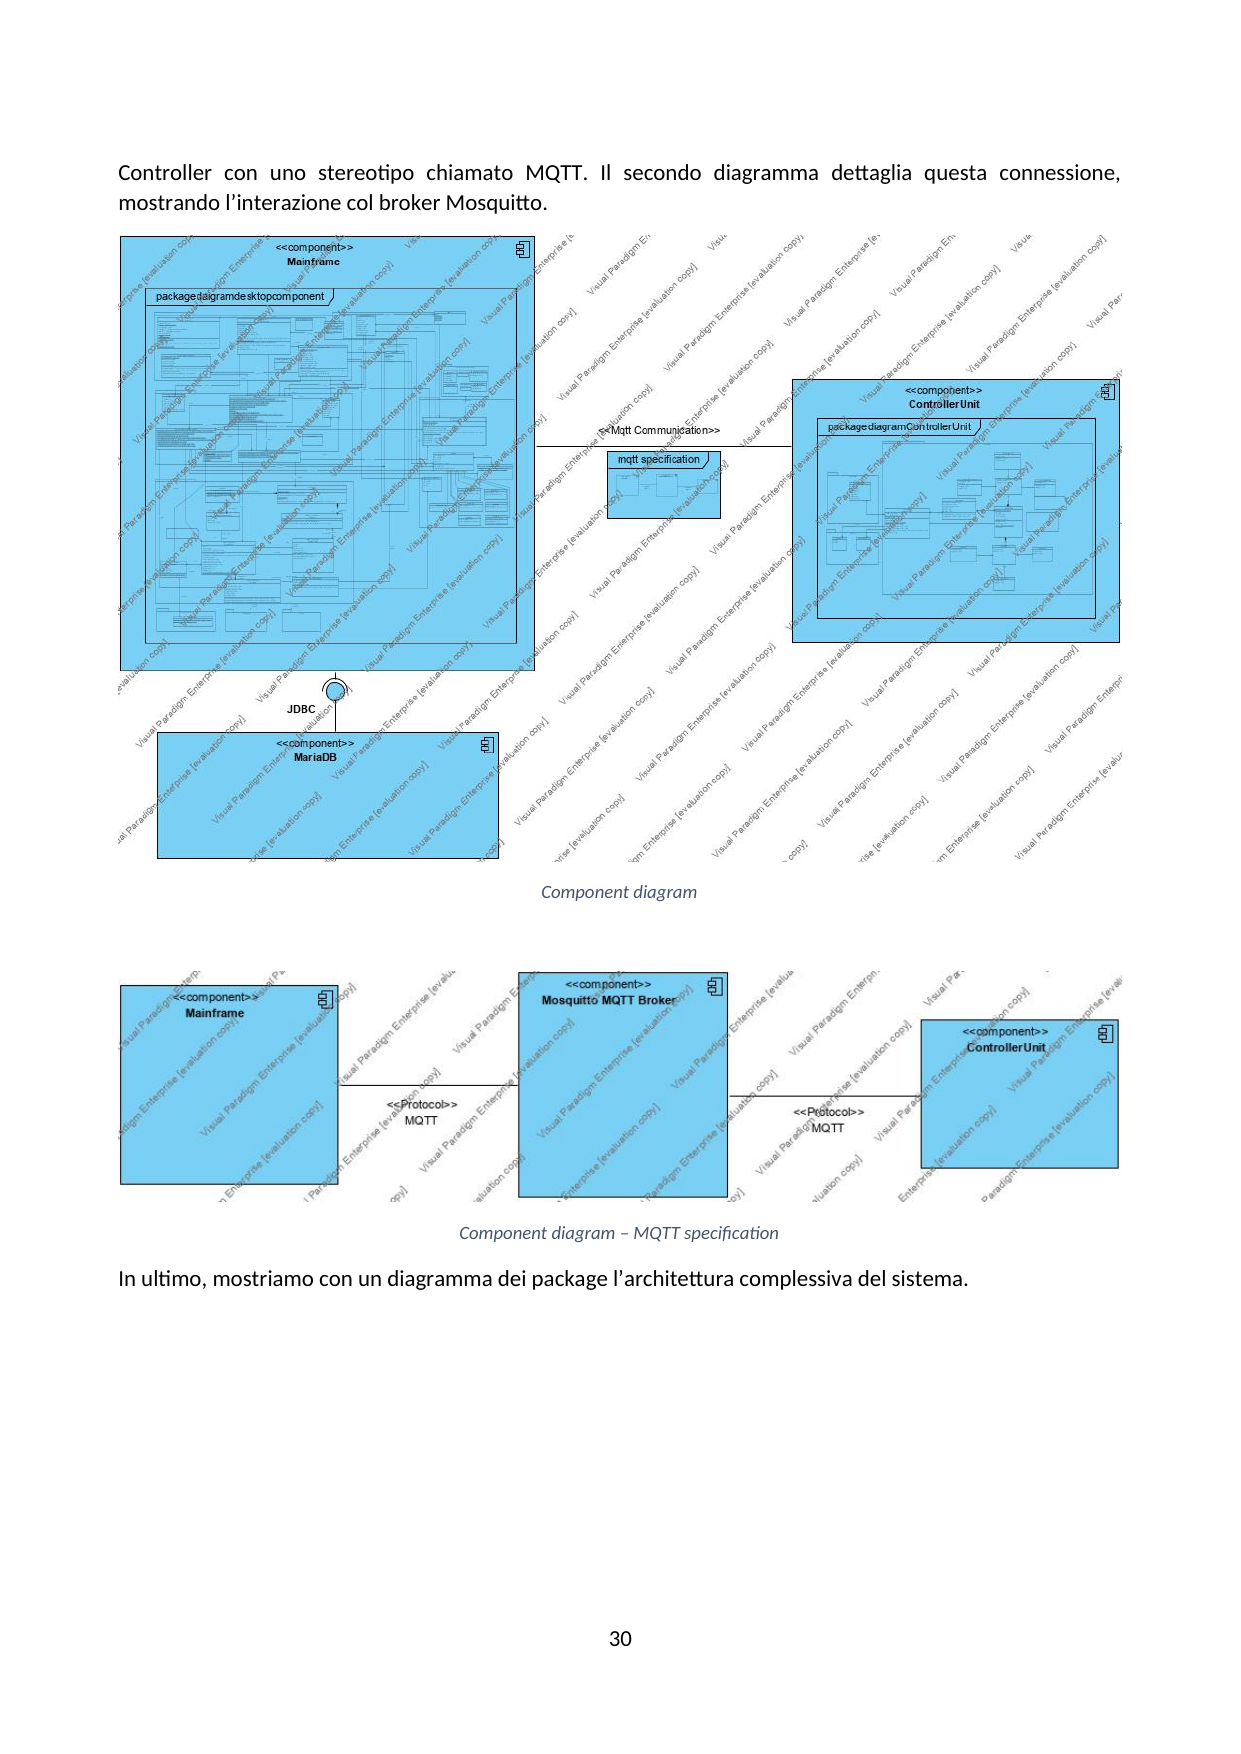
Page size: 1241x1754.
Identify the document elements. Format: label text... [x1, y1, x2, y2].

text Component diagram [118, 880, 1122, 903]
picture [118, 235, 1123, 862]
picture [118, 971, 1123, 1202]
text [118, 158, 1122, 216]
text Component diagram – MQTT specification [118, 1221, 1122, 1244]
text In ultimo, mostriamo con un diagramma dei package l’architettura complessiva del sistema. [118, 1264, 1122, 1293]
